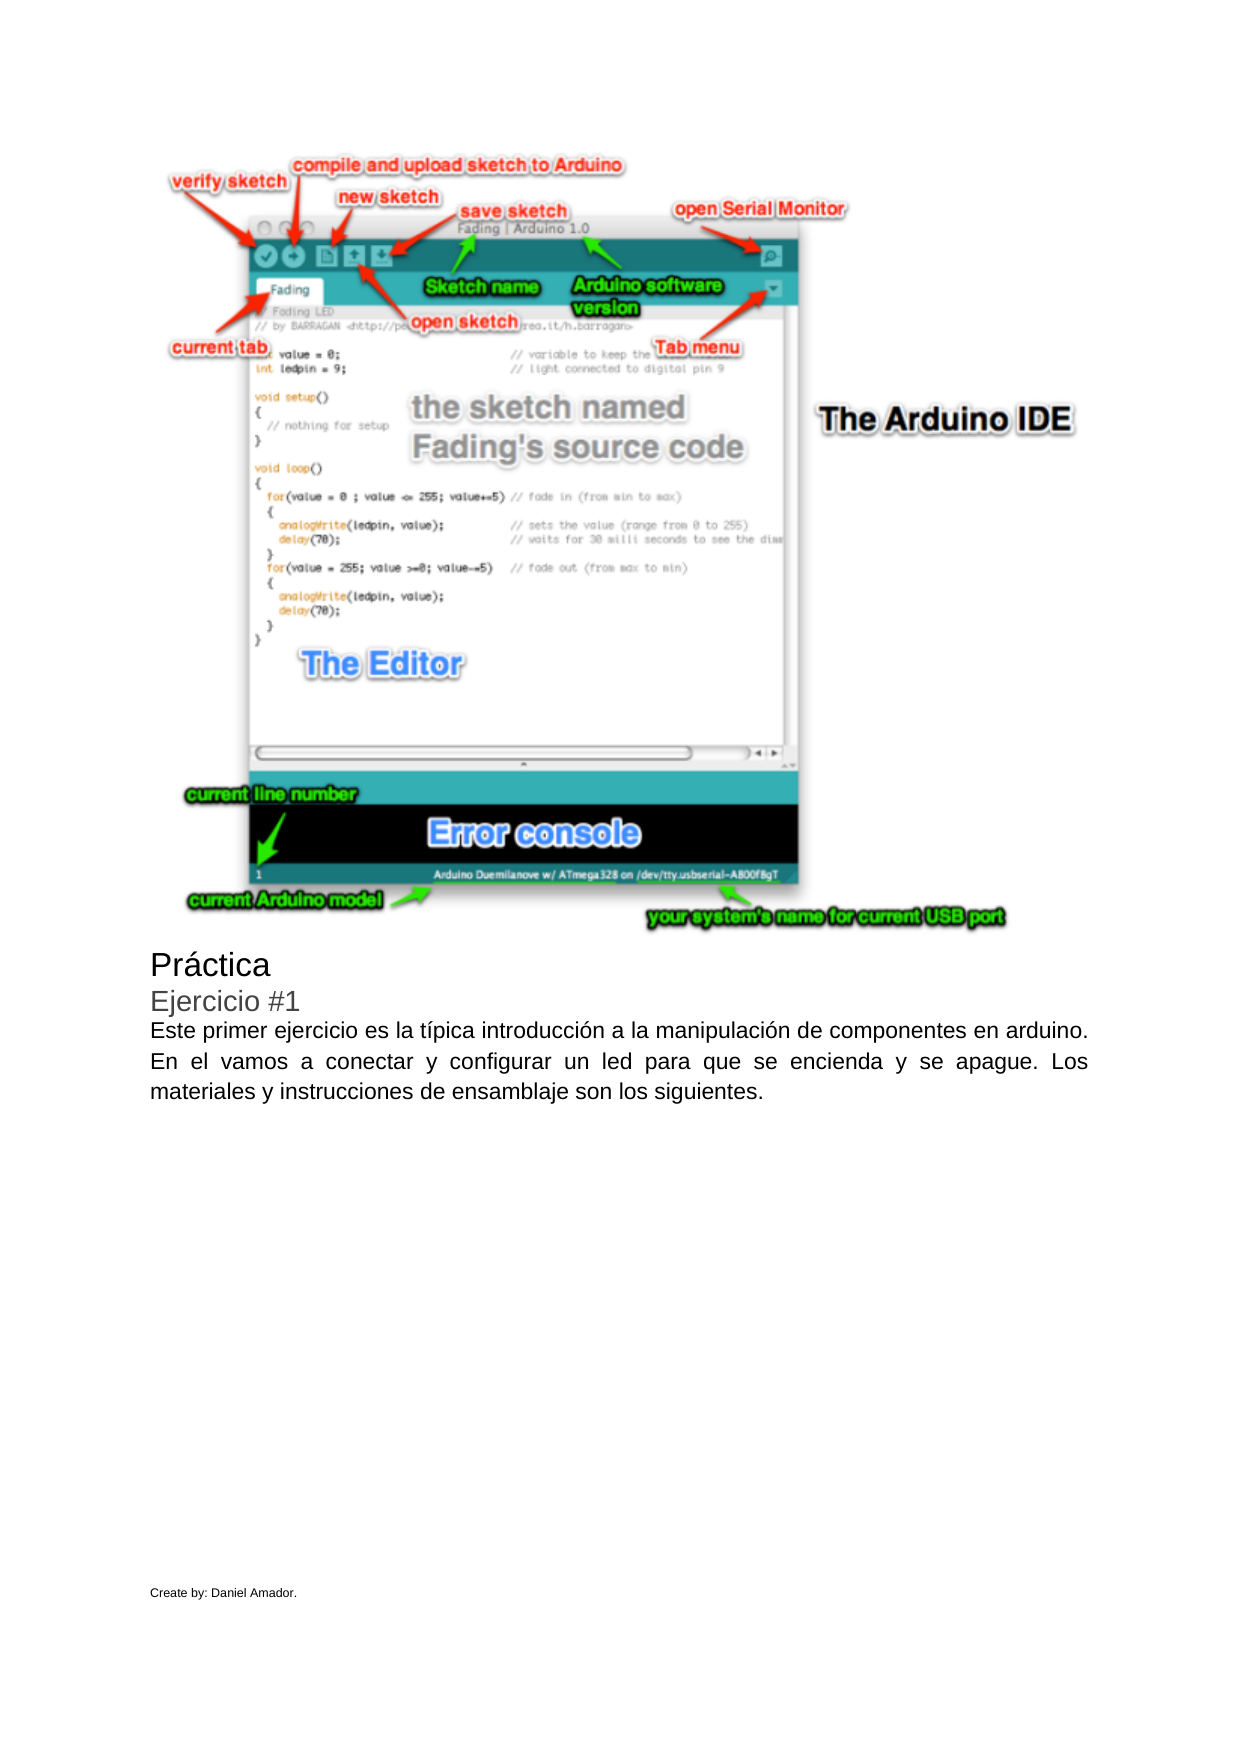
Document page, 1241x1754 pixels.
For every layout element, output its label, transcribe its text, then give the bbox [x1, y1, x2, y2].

text Este primer ejercicio es la típica introducción a la manipulación de componentes en arduino. En el vamos a conectar y configurar un led para que se encienda y se apague. Los materiales y instrucciones de ensamblaje son los siguientes. [150, 1017, 1090, 1104]
subtitle Ejercicio #1 [150, 984, 1090, 1017]
picture [150, 150, 1091, 942]
subtitle Práctica [150, 946, 1090, 984]
